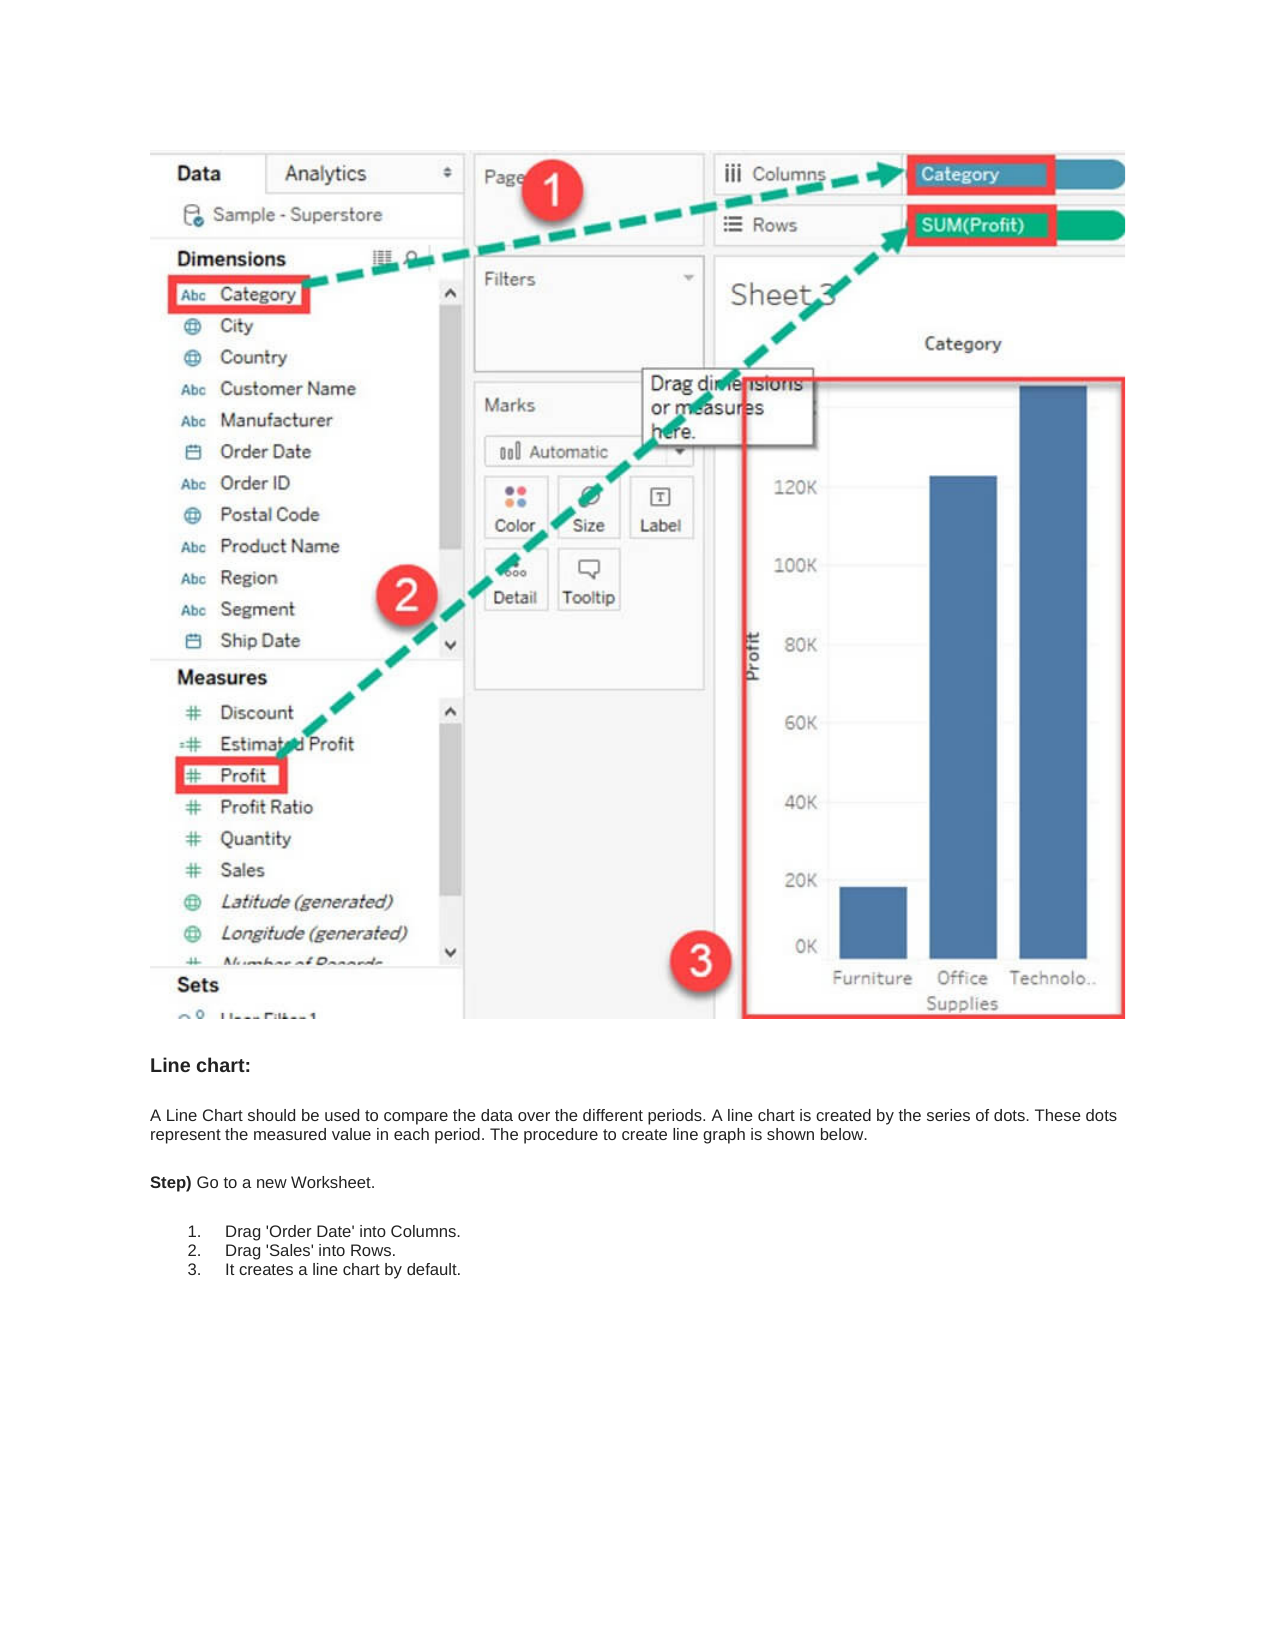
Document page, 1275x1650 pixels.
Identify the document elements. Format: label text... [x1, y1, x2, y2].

text Step) Go to a new Worksheet. [150, 1173, 1125, 1192]
list Drag 'Sales' into Rows. [187, 1241, 1125, 1260]
text A Line Chart should be used to compare the data over the different periods. A line chart is created by the series of dots. These dots represent the measured value in each period. The procedure to create line graph is shown below. [150, 1106, 1125, 1144]
list It creates a line chart by default. [187, 1260, 1125, 1279]
picture [150, 150, 1125, 1019]
list Drag 'Order Date' into Columns. [187, 1221, 1125, 1241]
subtitle Line chart: [150, 1048, 1125, 1076]
